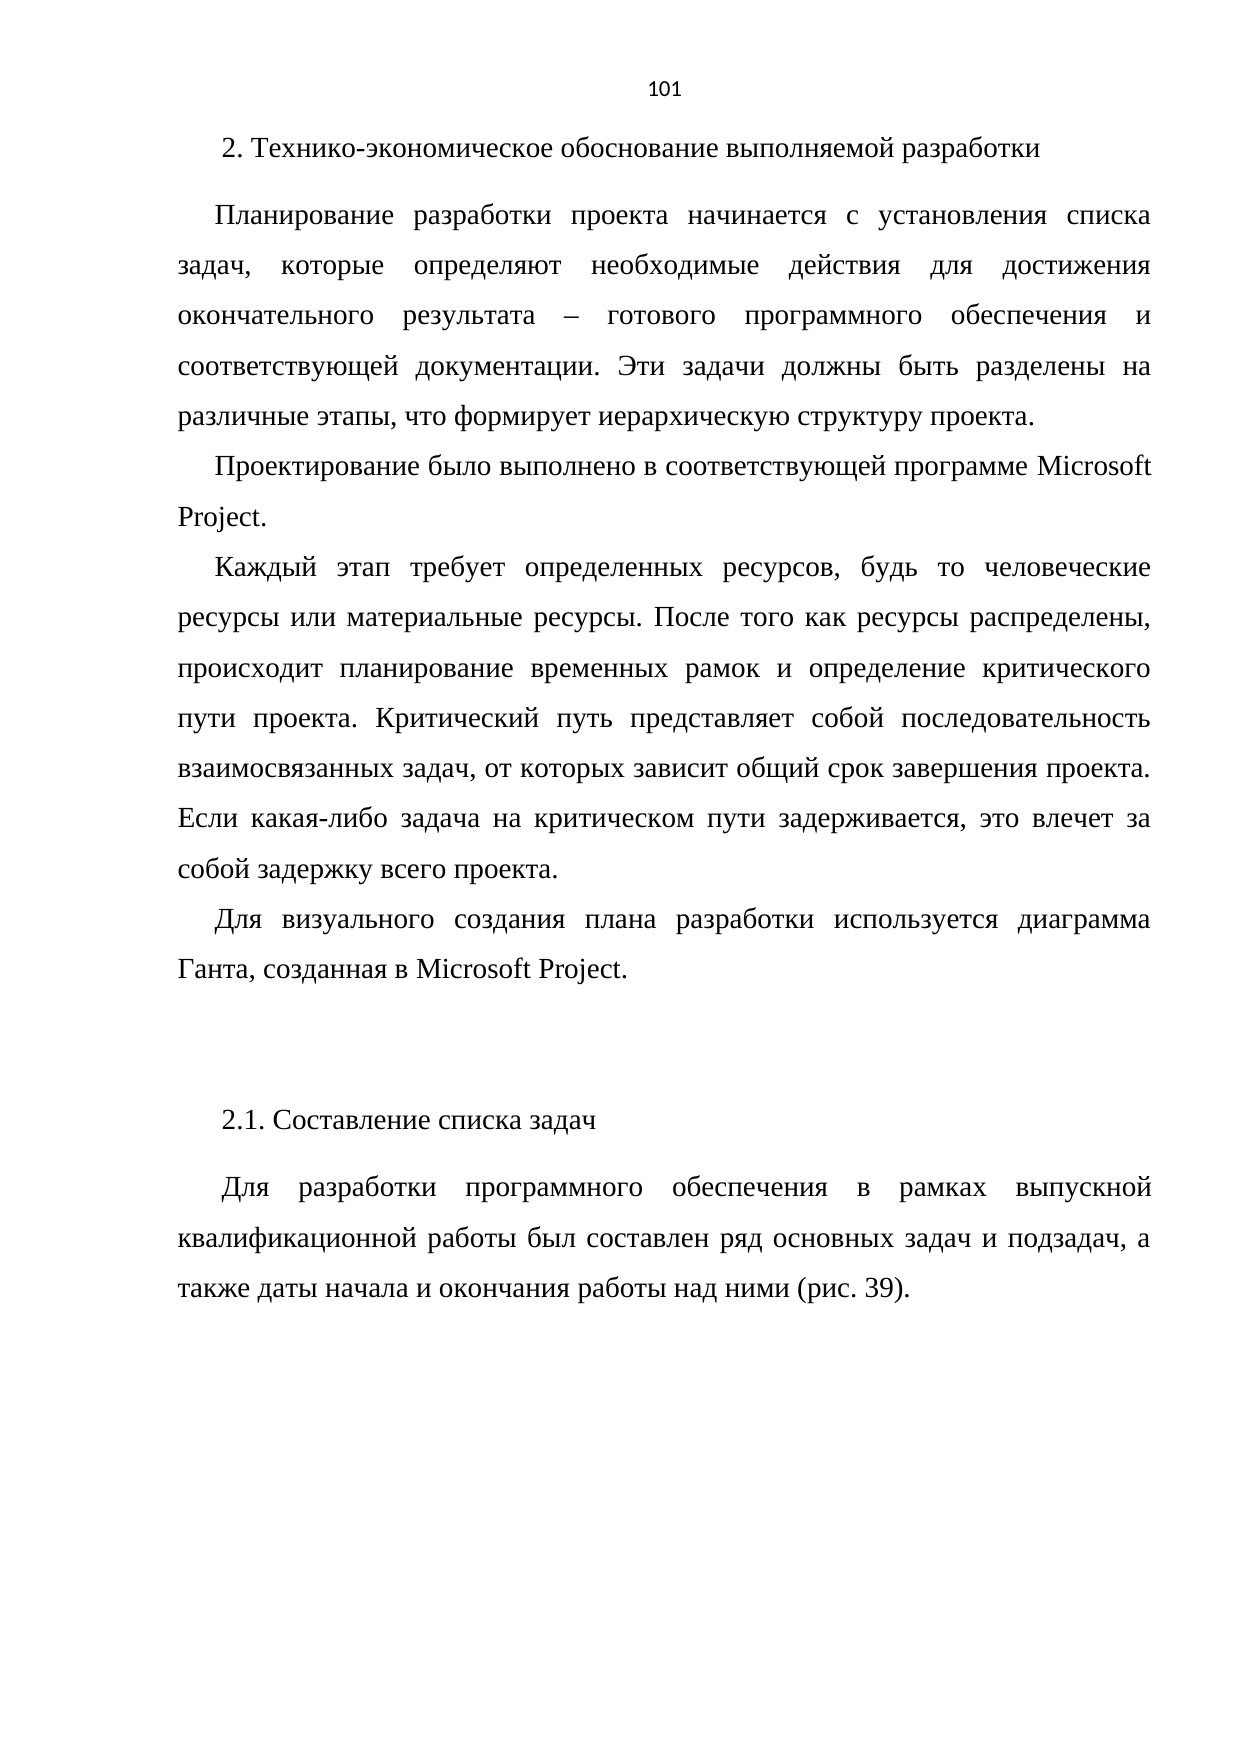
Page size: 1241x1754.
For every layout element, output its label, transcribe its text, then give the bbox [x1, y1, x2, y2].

text 2.1. Составление списка задач [177, 1102, 1152, 1136]
text Каждый этап требует определенных ресурсов, будь то человеческие ресурсы или материальные ресурсы. После того как ресурсы распределены, происходит планирование временных рамок и определение критического пути проекта. Критический путь представляет собой последовательность взаимосвязанных задач, от которых зависит общий срок завершения проекта. Если какая-либо задача на критическом пути задерживается, это влечет за собой задержку всего проекта. [177, 549, 1152, 884]
text 2. Технико-экономическое обоснование выполняемой разработки [177, 130, 1152, 163]
text Для визуального создания плана разработки используется диаграмма Ганта, созданная в Microsoft Project. [177, 901, 1152, 985]
text Проектирование было выполнено в соответствующей программе Microsoft Project. [177, 448, 1152, 532]
text Для разработки программного обеспечения в рамках выпускной квалификационной работы был составлен ряд основных задач и подзадач, а также даты начала и окончания работы над ними (рис. 39). [177, 1169, 1152, 1304]
text Планирование разработки проекта начинается с установления списка задач, которые определяют необходимые действия для достижения окончательного результата – готового программного обеспечения и соответствующей документации. Эти задачи должны быть разделены на различные этапы, что формирует иерархическую структуру проекта. [177, 197, 1152, 432]
